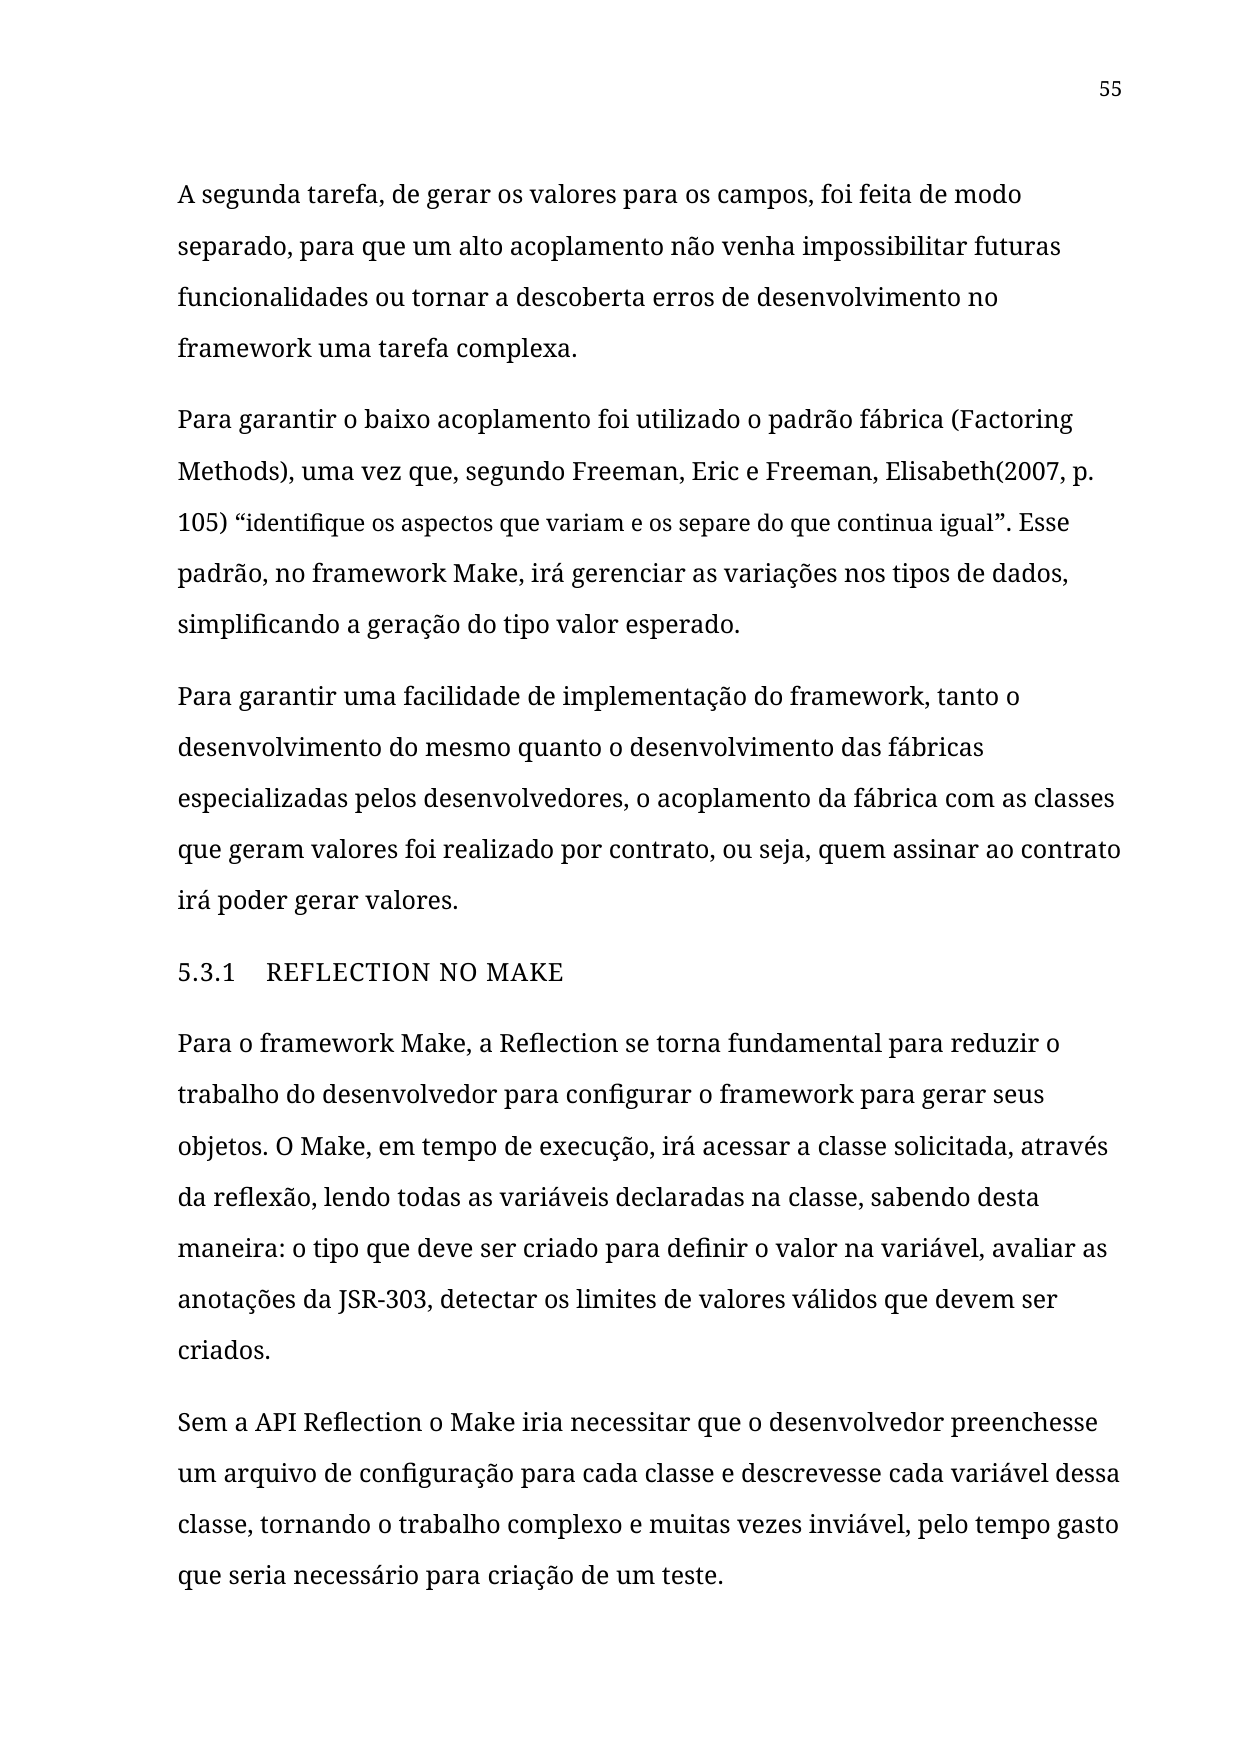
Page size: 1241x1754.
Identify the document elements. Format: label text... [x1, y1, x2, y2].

subtitle Reflection no Make [177, 954, 1122, 988]
text Sem a API Reflection o Make iria necessitar que o desenvolvedor preenchesse um arquivo de configuração para cada classe e descrevesse cada variável dessa classe, tornando o trabalho complexo e muitas vezes inviável, pelo tempo gasto que seria necessário para criação de um teste. [177, 1404, 1122, 1591]
text Para o framework Make, a Reflection se torna fundamental para reduzir o trabalho do desenvolvedor para configurar o framework para gerar seus objetos. O Make, em tempo de execução, irá acessar a classe solicitada, através da reflexão, lendo todas as variáveis declaradas na classe, sabendo desta maneira: o tipo que deve ser criado para definir o valor na variável, avaliar as anotações da JSR-303, detectar os limites de valores válidos que devem ser criados. [177, 1026, 1122, 1366]
text Para garantir o baixo acoplamento foi utilizado o padrão fábrica (Factoring Methods), uma vez que, segundo Freeman, Eric e Freeman, Elisabeth(2007, p. 105) “identifique os aspectos que variam e os separe do que continua igual”. Esse padrão, no framework Make, irá gerenciar as variações nos tipos de dados, simplificando a geração do tipo valor esperado. [177, 402, 1122, 640]
text Para garantir uma facilidade de implementação do framework, tanto o desenvolvimento do mesmo quanto o desenvolvimento das fábricas especializadas pelos desenvolvedores, o acoplamento da fábrica com as classes que geram valores foi realizado por contrato, ou seja, quem assinar ao contrato irá poder gerar valores. [177, 678, 1122, 916]
text A segunda tarefa, de gerar os valores para os campos, foi feita de modo separado, para que um alto acoplamento não venha impossibilitar futuras funcionalidades ou tornar a descoberta erros de desenvolvimento no framework uma tarefa complexa. [177, 177, 1122, 364]
